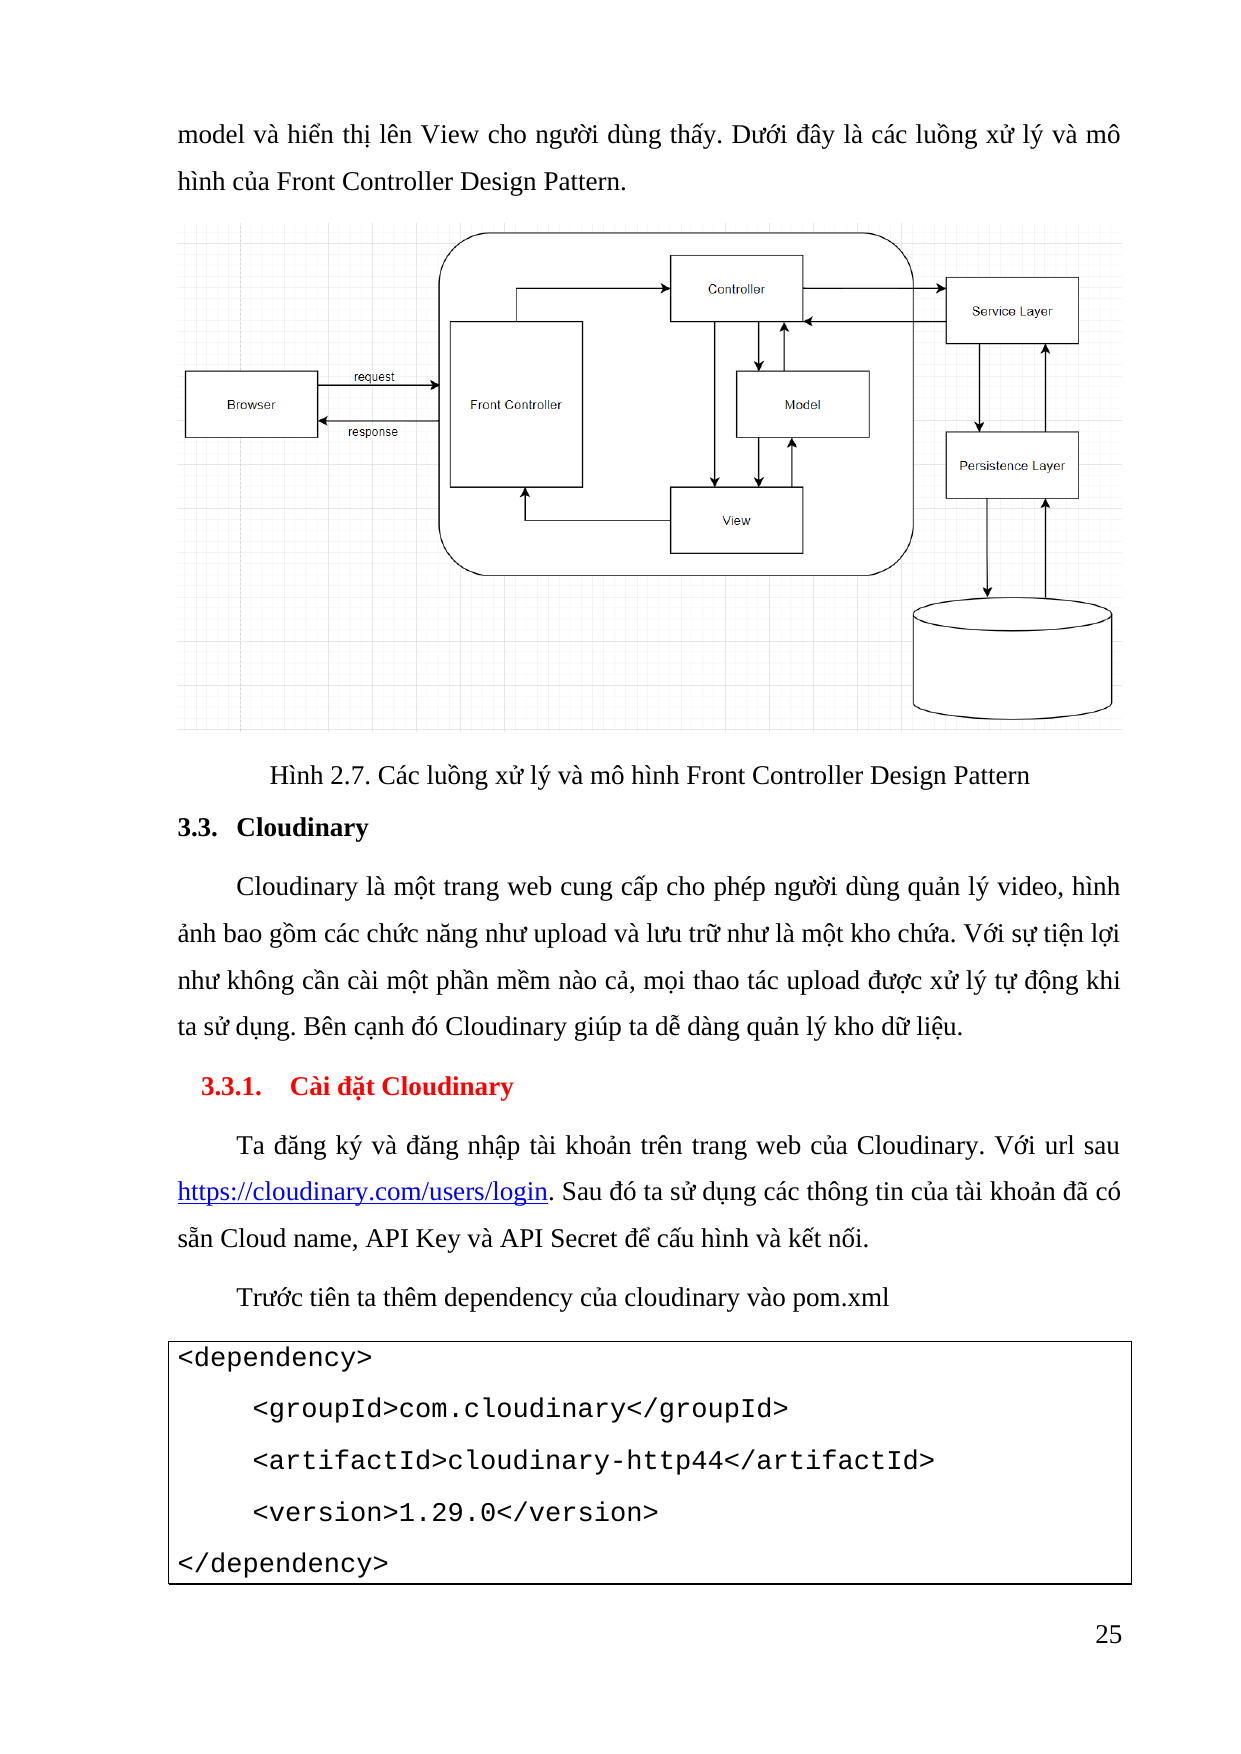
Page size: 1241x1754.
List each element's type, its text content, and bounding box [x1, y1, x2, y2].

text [177, 118, 1122, 196]
picture [177, 223, 1123, 732]
text Trước tiên ta thêm dependency của cloudinary vào pom.xml [177, 1281, 1122, 1312]
text <groupId>com.cloudinary</groupId> [169, 1392, 1131, 1426]
text <dependency> [169, 1342, 1131, 1374]
text <version>1.29.0</version> [169, 1495, 1131, 1529]
text Ta đăng ký và đăng nhập tài khoản trên trang web của Cloudinary. Với url sau https://cloudinary.com/users/login. Sau đó ta sử dụng các thông tin của tài khoản đã có sẵn Cloud name, API Key và API Secret để cấu hình và kết nối. [177, 1129, 1122, 1253]
subtitle Cloudinary [177, 811, 1122, 842]
text Cloudinary là một trang web cung cấp cho phép người dùng quản lý video, hình ảnh bao gồm các chức năng như upload và lưu trữ như là một kho chứa. Với sự tiện lợi như không cần cài một phần mềm nào cả, mọi thao tác upload được xử lý tự động khi ta sử dụng. Bên cạnh đó Cloudinary giúp ta dễ dàng quản lý kho dữ liệu. [177, 871, 1122, 1042]
subtitle Cài đặt Cloudinary [201, 1070, 1122, 1101]
text Hình 2.7. Các luồng xử lý và mô hình Front Controller Design Pattern [177, 759, 1122, 791]
text </dependency> [169, 1547, 1131, 1583]
text <artifactId>cloudinary-http44</artifactId> [169, 1444, 1131, 1477]
